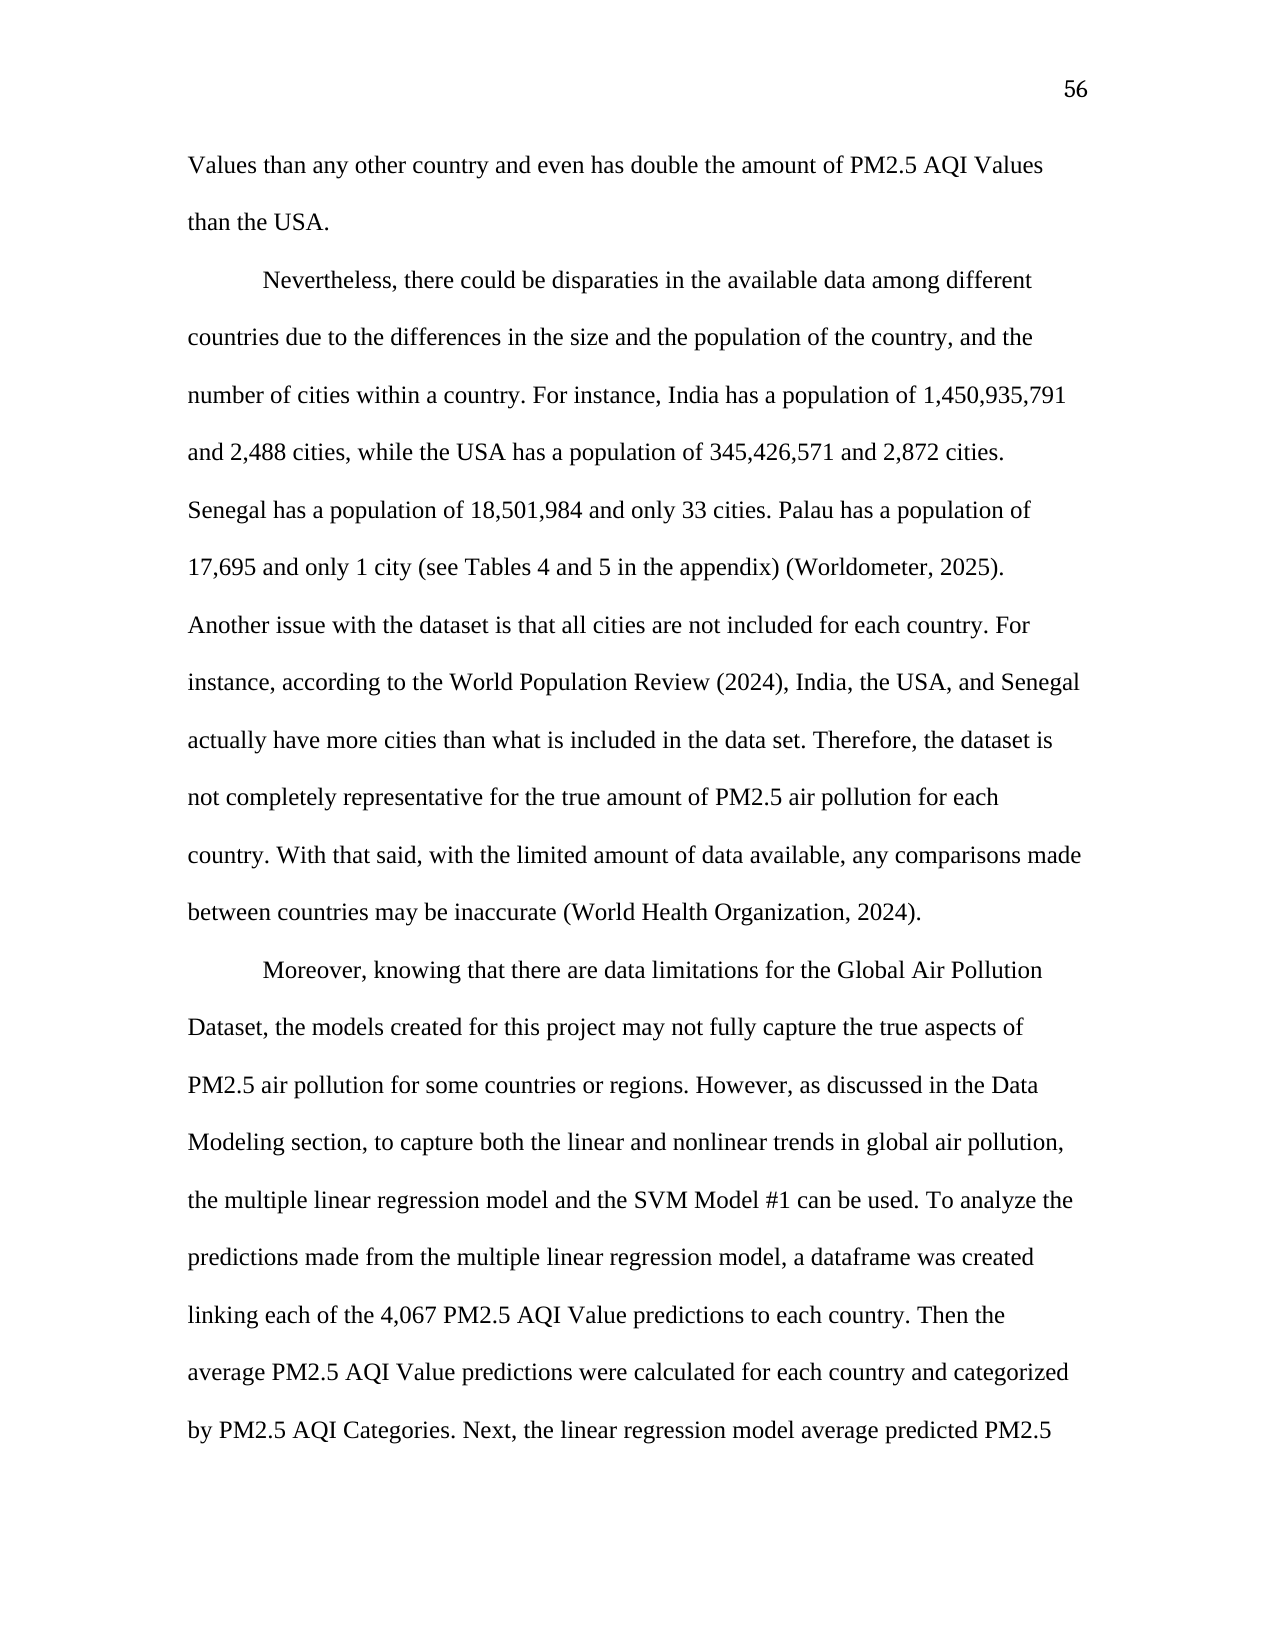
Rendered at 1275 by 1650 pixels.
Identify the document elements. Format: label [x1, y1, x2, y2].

text [187, 955, 1087, 1444]
text [187, 150, 1087, 926]
